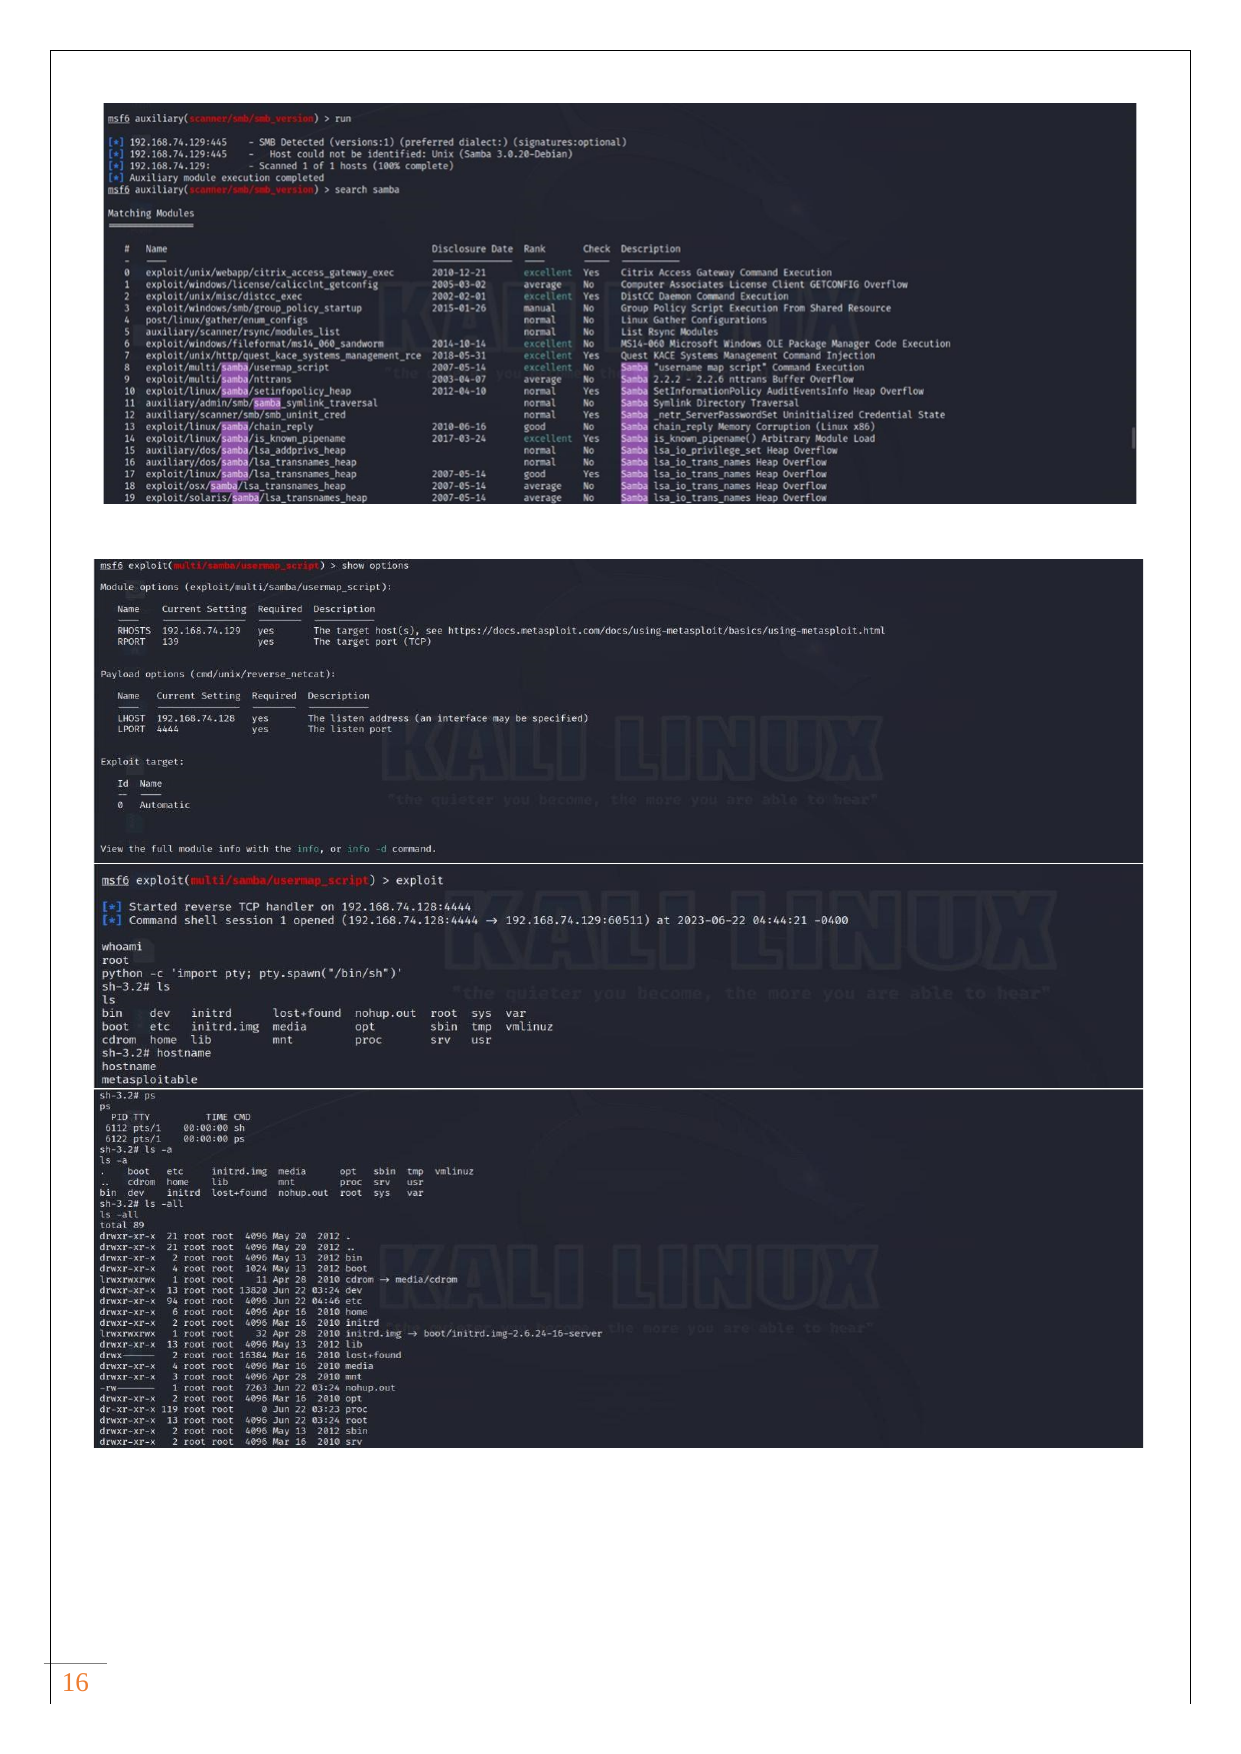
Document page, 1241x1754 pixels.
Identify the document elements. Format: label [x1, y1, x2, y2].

picture [102, 103, 1137, 503]
picture [93, 559, 1144, 1447]
